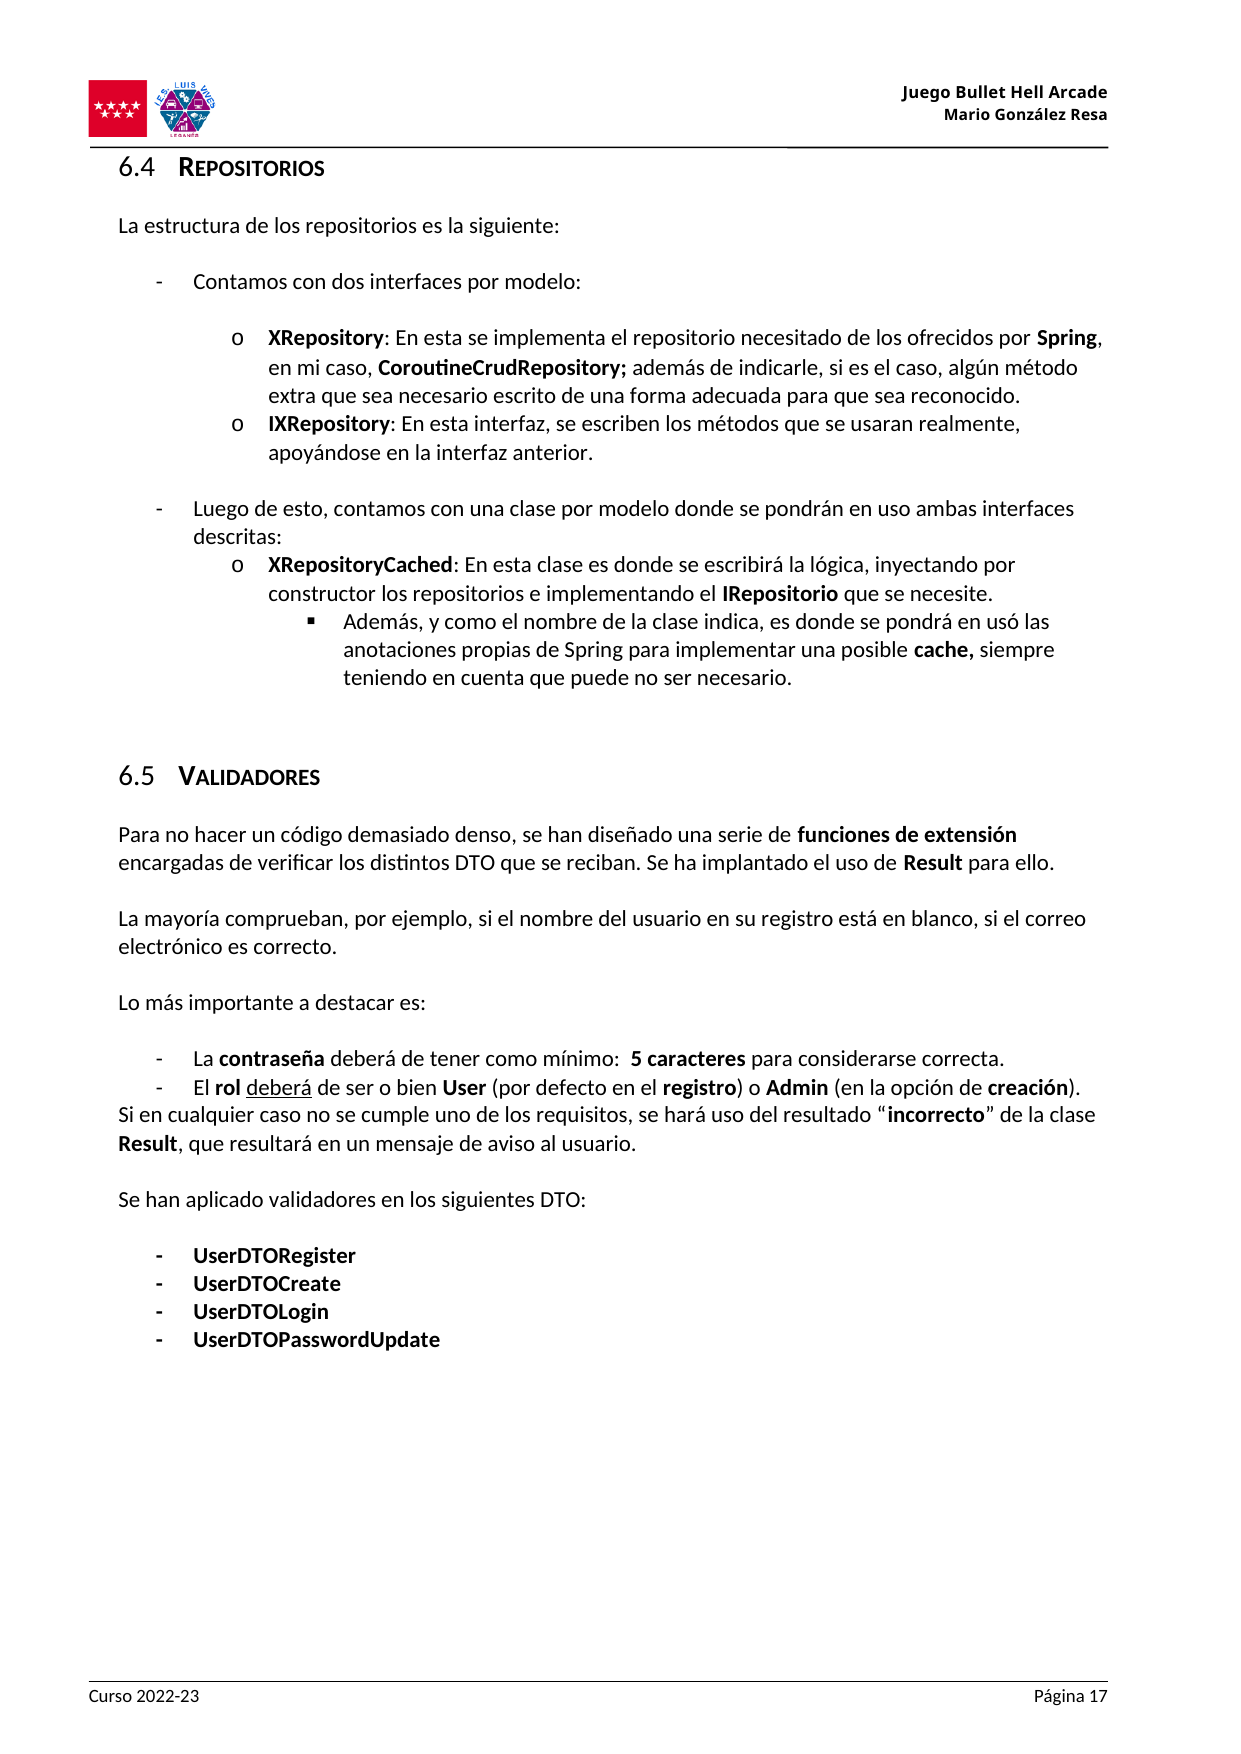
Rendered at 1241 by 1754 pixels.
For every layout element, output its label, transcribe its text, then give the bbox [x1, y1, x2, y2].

list Luego de esto, contamos con una clase por modelo donde se pondrán en uso ambas interfaces descritas: [156, 494, 1107, 550]
text La mayoría comprueban, por ejemplo, si el nombre del usuario en su registro está en blanco, si el correo electrónico es correcto. [118, 904, 1107, 961]
text Si en cualquier caso no se cumple uno de los requisitos, se hará uso del resultado “incorrecto” de la clase Result, que resultará en un mensaje de aviso al usuario. [118, 1101, 1107, 1157]
list UserDTORegister [156, 1241, 1107, 1269]
list Contamos con dos interfaces por modelo: [156, 267, 1107, 296]
list XRepositoryCached: En esta clase es donde se escribirá la lógica, inyectando por constructor los repositorios e implementando el IRepositorio que se necesite. [231, 550, 1107, 607]
list El rol deberá de ser o bien User (por defecto en el registro) o Admin (en la opción de creación). [156, 1073, 1107, 1101]
text Lo más importante a destacar es: [118, 988, 1107, 1017]
picture [87, 80, 215, 136]
list Además, y como el nombre de la clase indica, es donde se pondrá en usó las anotaciones propias de Spring para implementar una posible cache, siempre teniendo en cuenta que puede no ser necesario. [306, 607, 1107, 691]
list La contraseña deberá de tener como mínimo: 5 caracteres para considerarse correcta. [156, 1044, 1107, 1073]
list IXRepository: En esta interfaz, se escriben los métodos que se usaran realmente, apoyándose en la interfaz anterior. [231, 409, 1107, 466]
list UserDTOPasswordUpdate [156, 1325, 1107, 1353]
list XRepository: En esta se implementa el repositorio necesitado de los ofrecidos por Spring, en mi caso, CoroutineCrudRepository; además de indicarle, si es el caso, algún método extra que sea necesario escrito de una forma adecuada para que sea reconocido. [231, 323, 1107, 409]
list UserDTOLogin [156, 1297, 1107, 1325]
subtitle Repositorios [118, 148, 1107, 183]
text Se han aplicado validadores en los siguientes DTO: [118, 1185, 1107, 1213]
text Para no hacer un código demasiado denso, se han diseñado una serie de funciones de extensión encargadas de verificar los distintos DTO que se reciban. Se ha implantado el uso de Result para ello. [118, 820, 1107, 876]
text La estructura de los repositorios es la siguiente: [118, 211, 1107, 239]
subtitle Validadores [118, 757, 1107, 792]
list UserDTOCreate [156, 1269, 1107, 1297]
